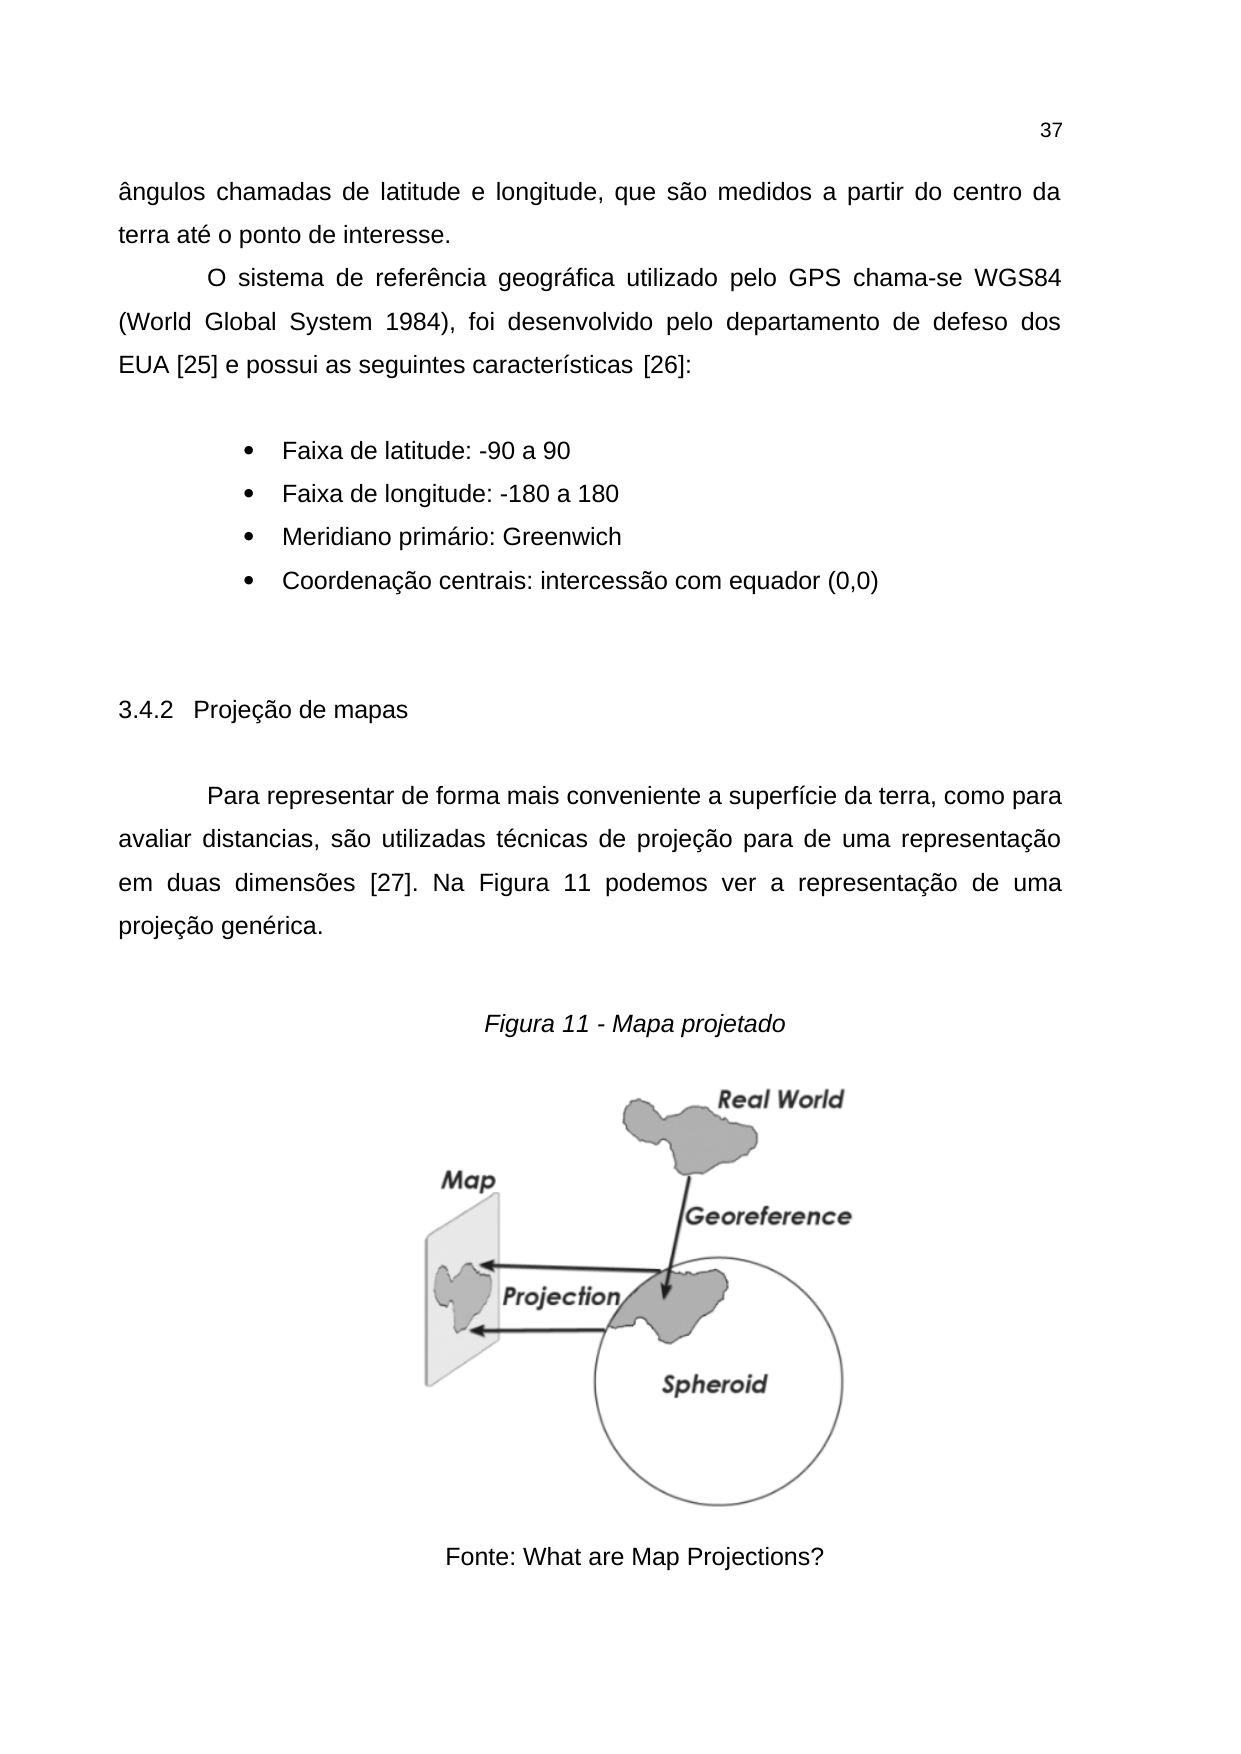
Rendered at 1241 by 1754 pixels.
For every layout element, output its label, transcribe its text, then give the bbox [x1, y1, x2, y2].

list Meridiano primário: Greenwich [244, 522, 1063, 551]
list Projeção de mapas [118, 695, 1063, 724]
text Para representar de forma mais conveniente a superfície da terra, como para avaliar distancias, são utilizadas técnicas de projeção para de uma representação em duas dimensões. Na Figura 11 podemos ver a representação de uma projeção genérica. [118, 781, 1063, 939]
list Faixa de latitude: -90 a 90 [244, 436, 1063, 465]
list Faixa de longitude: -180 a 180 [244, 479, 1063, 508]
list Coordenação centrais: intercessão com equador (0,0) [244, 566, 1063, 594]
text Figura 11 - Mapa projetado [118, 1009, 1063, 1038]
text Fonte: What are Map Projections? [118, 1542, 1063, 1571]
picture [381, 1052, 888, 1528]
text O sistema de referência geográfica utilizado pelo GPS chama-se WGS84 (World Global System 1984), foi desenvolvido pelo departamento de defeso dos EUA e possui as seguintes características : [118, 263, 1063, 378]
